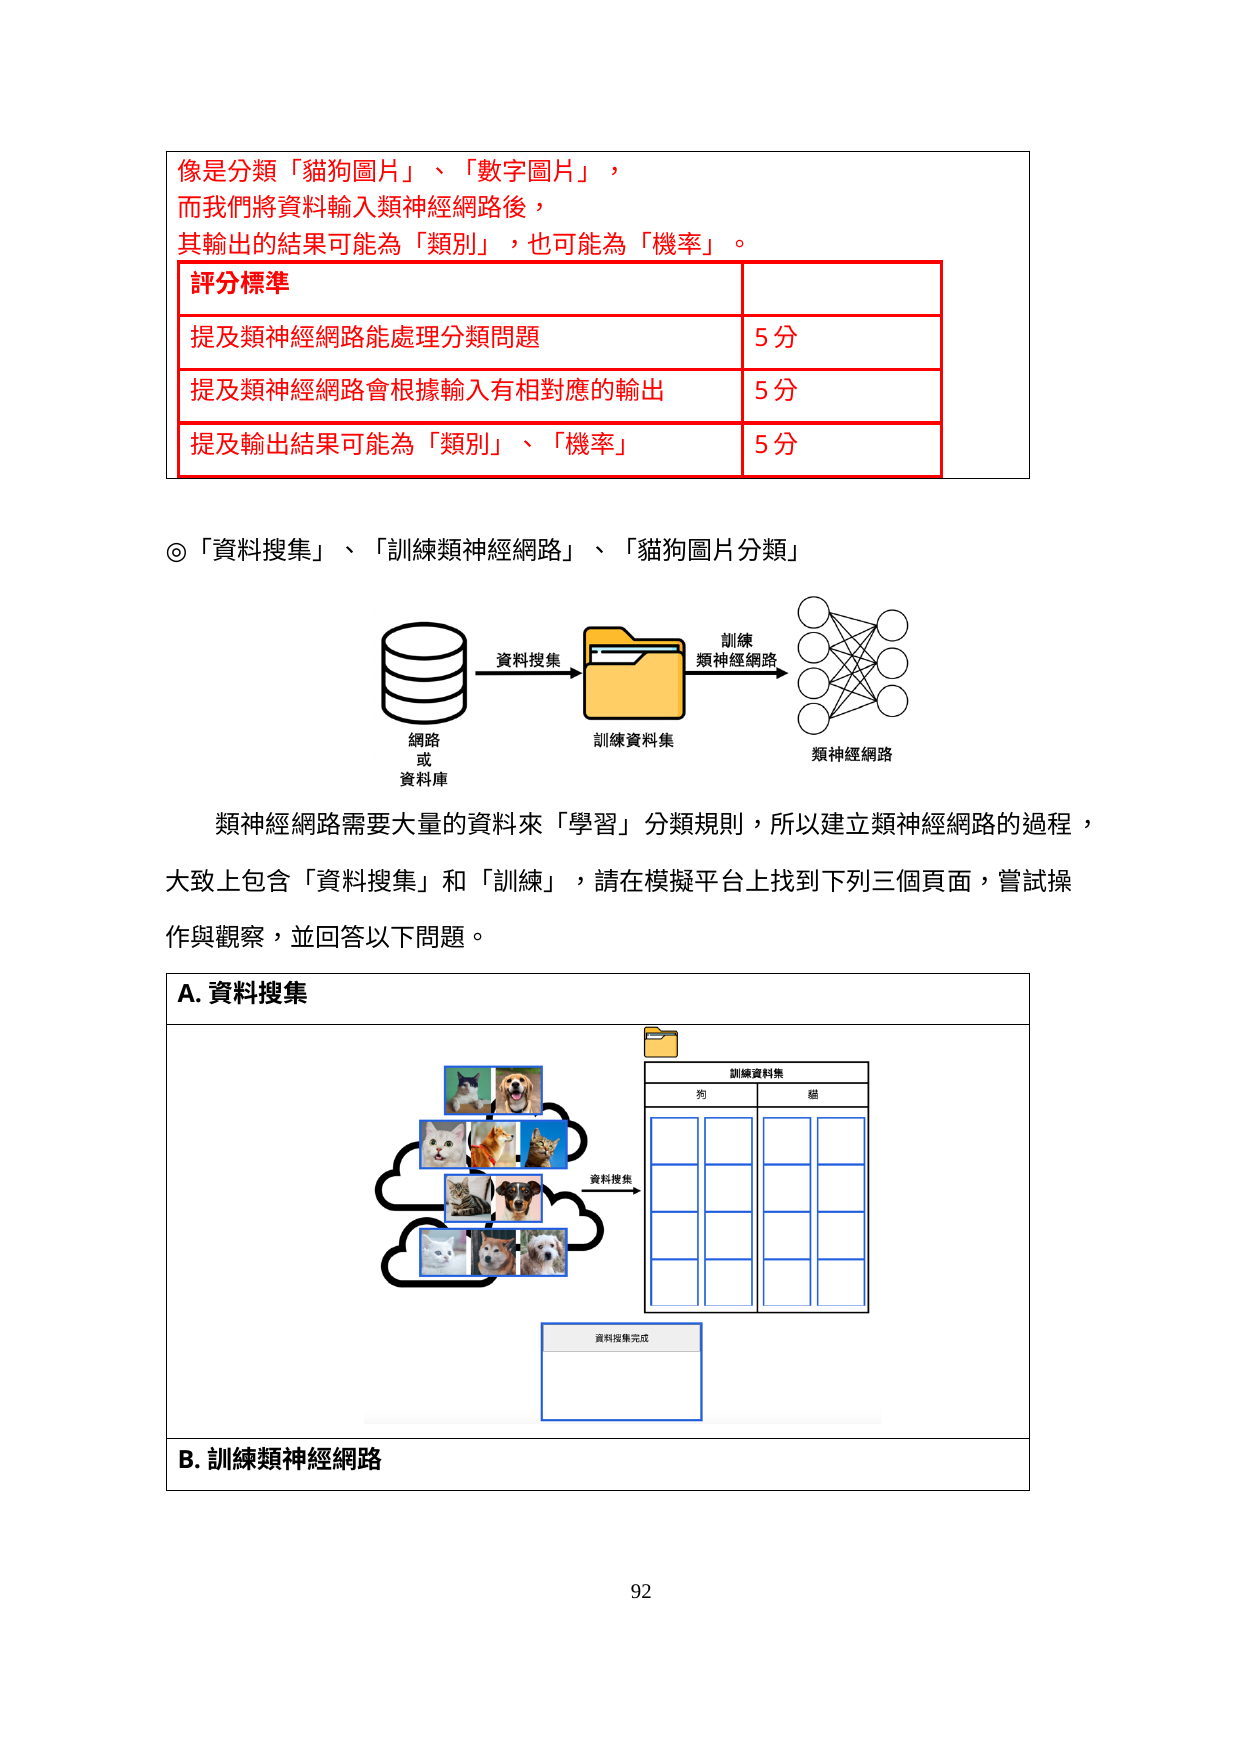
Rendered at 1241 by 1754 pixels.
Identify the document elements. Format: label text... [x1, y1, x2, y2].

table_cell [167, 1025, 1029, 1438]
picture [364, 1025, 882, 1424]
table_cell B. 訓練類神經網路 [167, 1439, 1029, 1489]
text 類神經網路需要大量的資料來「學習」分類規則，所以建立類神經網路的過程，大致上包含「資料搜集」和「訓練」，請在模擬平台上找到下列三個頁面，嘗試操作與觀察，並回答以下問題。 [165, 804, 1075, 954]
table_header A. 資料搜集 [167, 974, 1029, 1024]
text ◎「資料搜集」、「訓練類神經網路」、「貓狗圖片分類」 [165, 530, 1075, 567]
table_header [167, 152, 1029, 478]
picture [372, 584, 919, 790]
